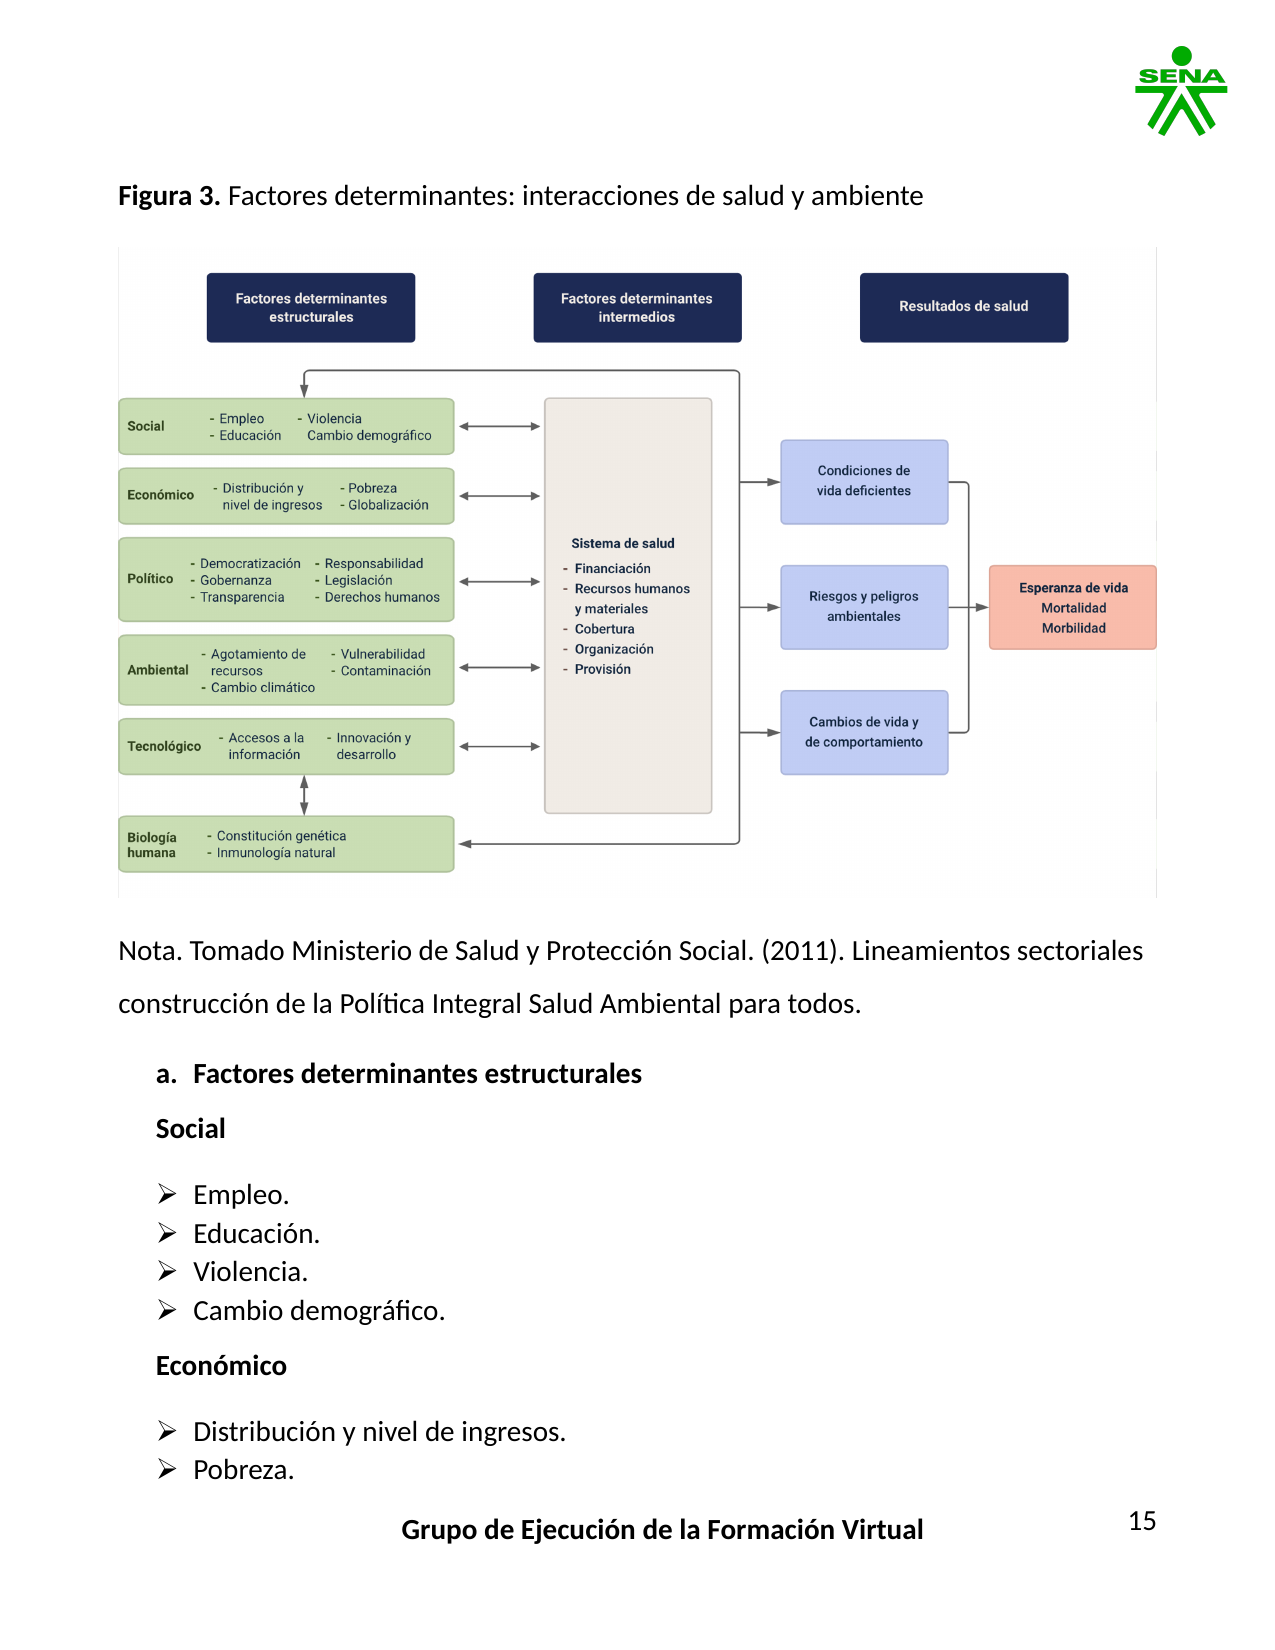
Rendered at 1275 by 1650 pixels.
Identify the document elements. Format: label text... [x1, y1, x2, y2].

list Empleo. [156, 1176, 1157, 1212]
list Pobreza. [156, 1451, 1157, 1487]
list Educación. [156, 1215, 1157, 1250]
text Figura 3. Factores determinantes: interacciones de salud y ambiente [118, 177, 1157, 213]
text Económico [118, 1347, 1157, 1382]
text Nota. Tomado Ministerio de Salud y Protección Social. (2011). Lineamientos sectoriales construcción de la Política Integral Salud Ambiental para todos. [118, 932, 1157, 1021]
list Violencia. [156, 1253, 1157, 1289]
text Social [118, 1110, 1157, 1146]
list Cambio demográfico. [156, 1292, 1157, 1327]
picture [1135, 46, 1228, 136]
picture [118, 247, 1157, 898]
list Factores determinantes estructurales [156, 1055, 1157, 1091]
list Distribución y nivel de ingresos. [156, 1413, 1157, 1448]
